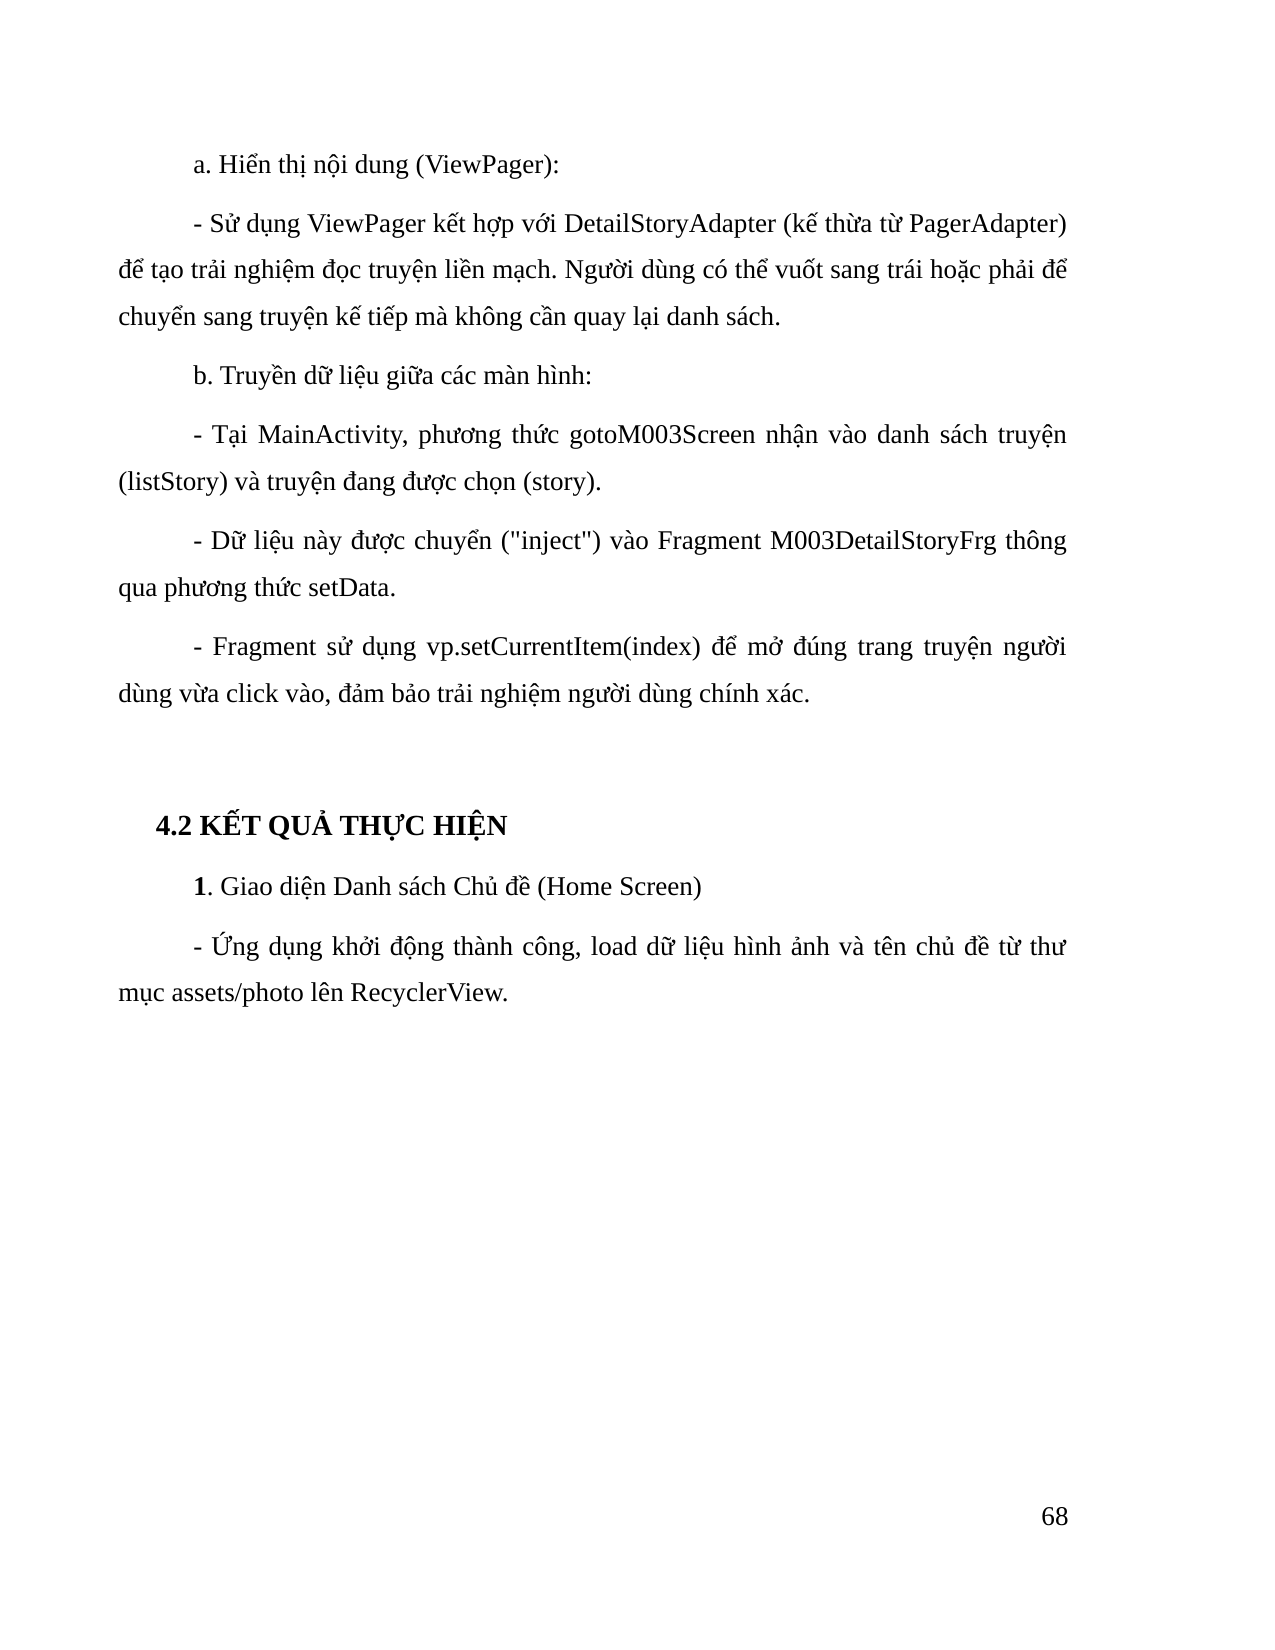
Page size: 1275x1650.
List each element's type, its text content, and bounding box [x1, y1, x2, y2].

text b. Truyền dữ liệu giữa các màn hình: [118, 359, 1068, 391]
text - Dữ liệu này được chuyển ("inject") vào Fragment M003DetailStoryFrg thông qua phương thức setData. [118, 524, 1068, 602]
text 1. Giao diện Danh sách Chủ đề (Home Screen) [118, 871, 1068, 902]
text - Tại MainActivity, phương thức gotoM003Screen nhận vào danh sách truyện (listStory) và truyện đang được chọn (story). [118, 418, 1068, 496]
subtitle KẾT QUẢ THỰC HIỆN [156, 808, 1068, 841]
text - Fragment sử dụng vp.setCurrentItem(index) để mở đúng trang truyện người dùng vừa click vào, đảm bảo trải nghiệm người dùng chính xác. [118, 630, 1068, 708]
text - Ứng dụng khởi động thành công, load dữ liệu hình ảnh và tên chủ đề từ thư mục assets/photo lên RecyclerView. [118, 930, 1068, 1007]
text - Sử dụng ViewPager kết hợp với DetailStoryAdapter (kế thừa từ PagerAdapter) để tạo trải nghiệm đọc truyện liền mạch. Người dùng có thể vuốt sang trái hoặc phải để chuyển sang truyện kế tiếp mà không cần quay lại danh sách. [118, 207, 1068, 331]
text a. Hiển thị nội dung (ViewPager): [118, 148, 1068, 179]
